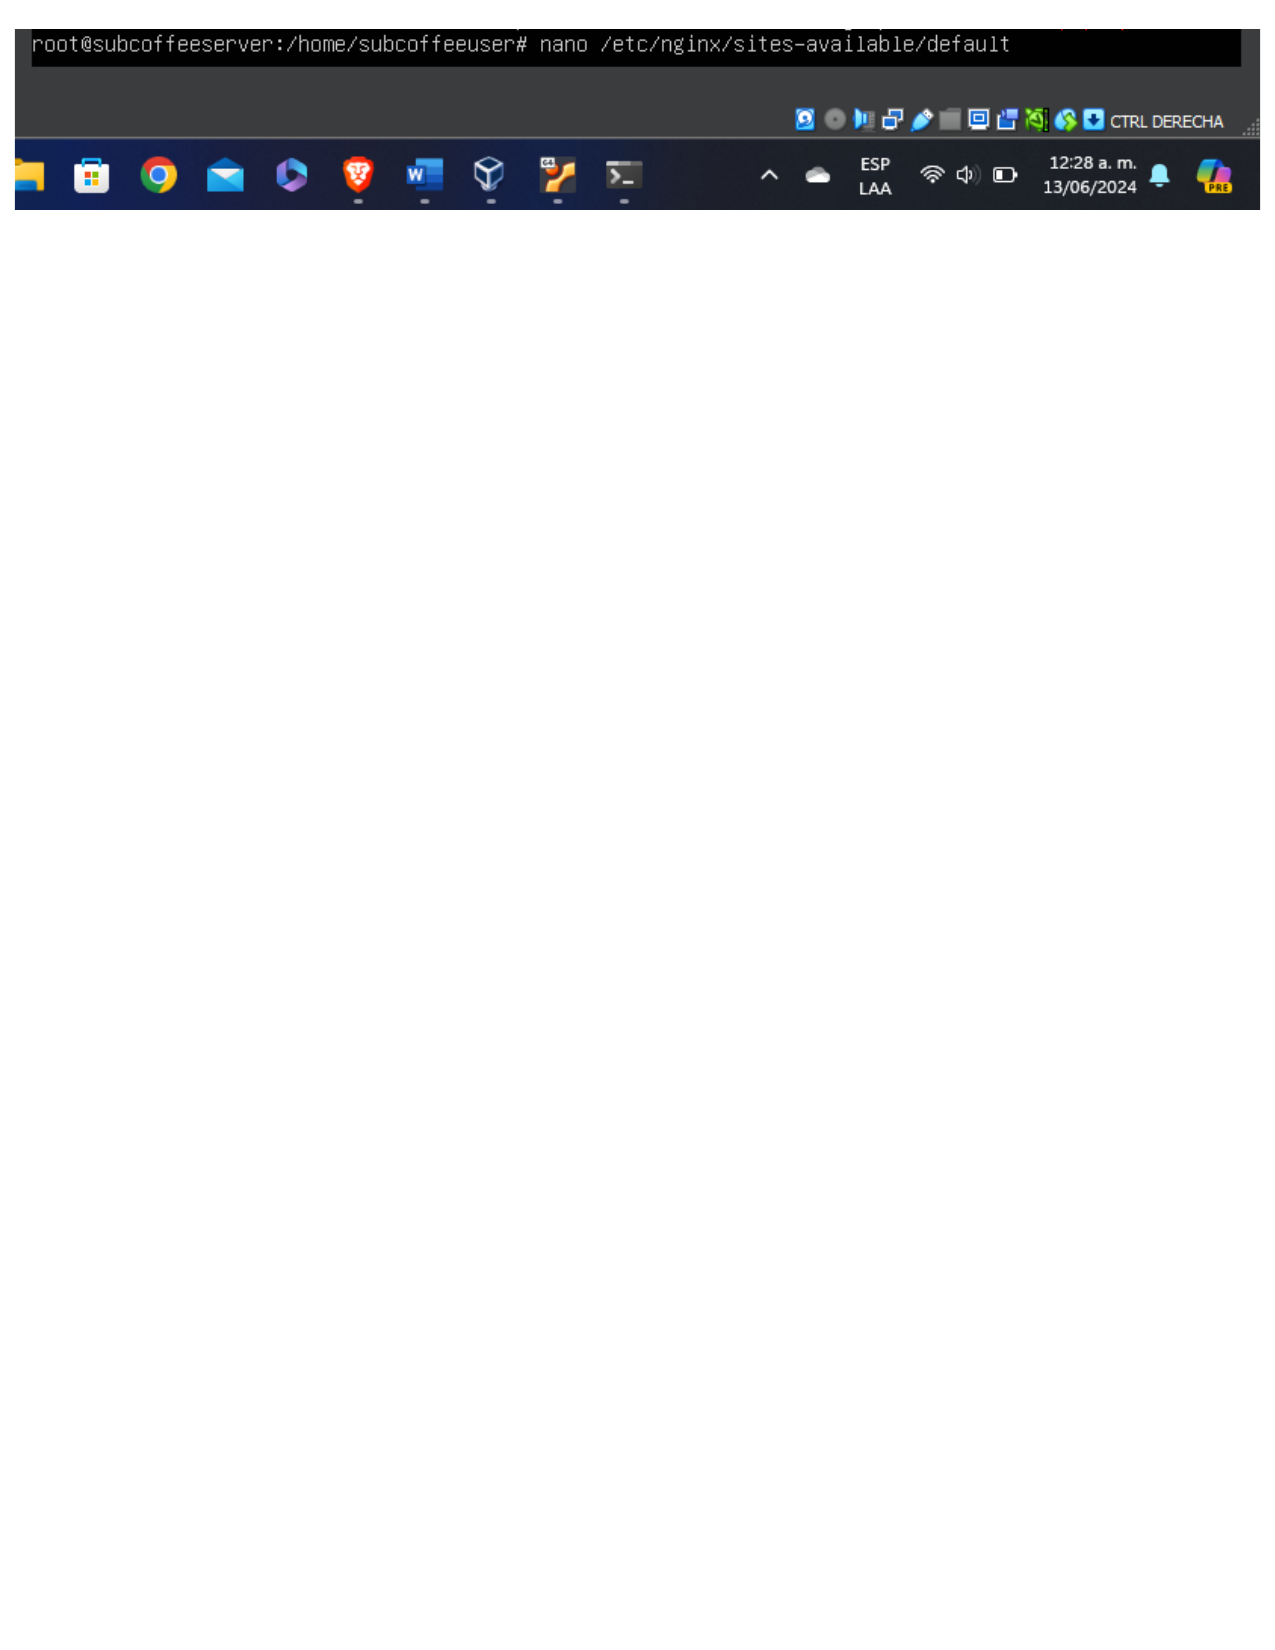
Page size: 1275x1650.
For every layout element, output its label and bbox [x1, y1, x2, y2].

picture [14, 29, 1261, 210]
